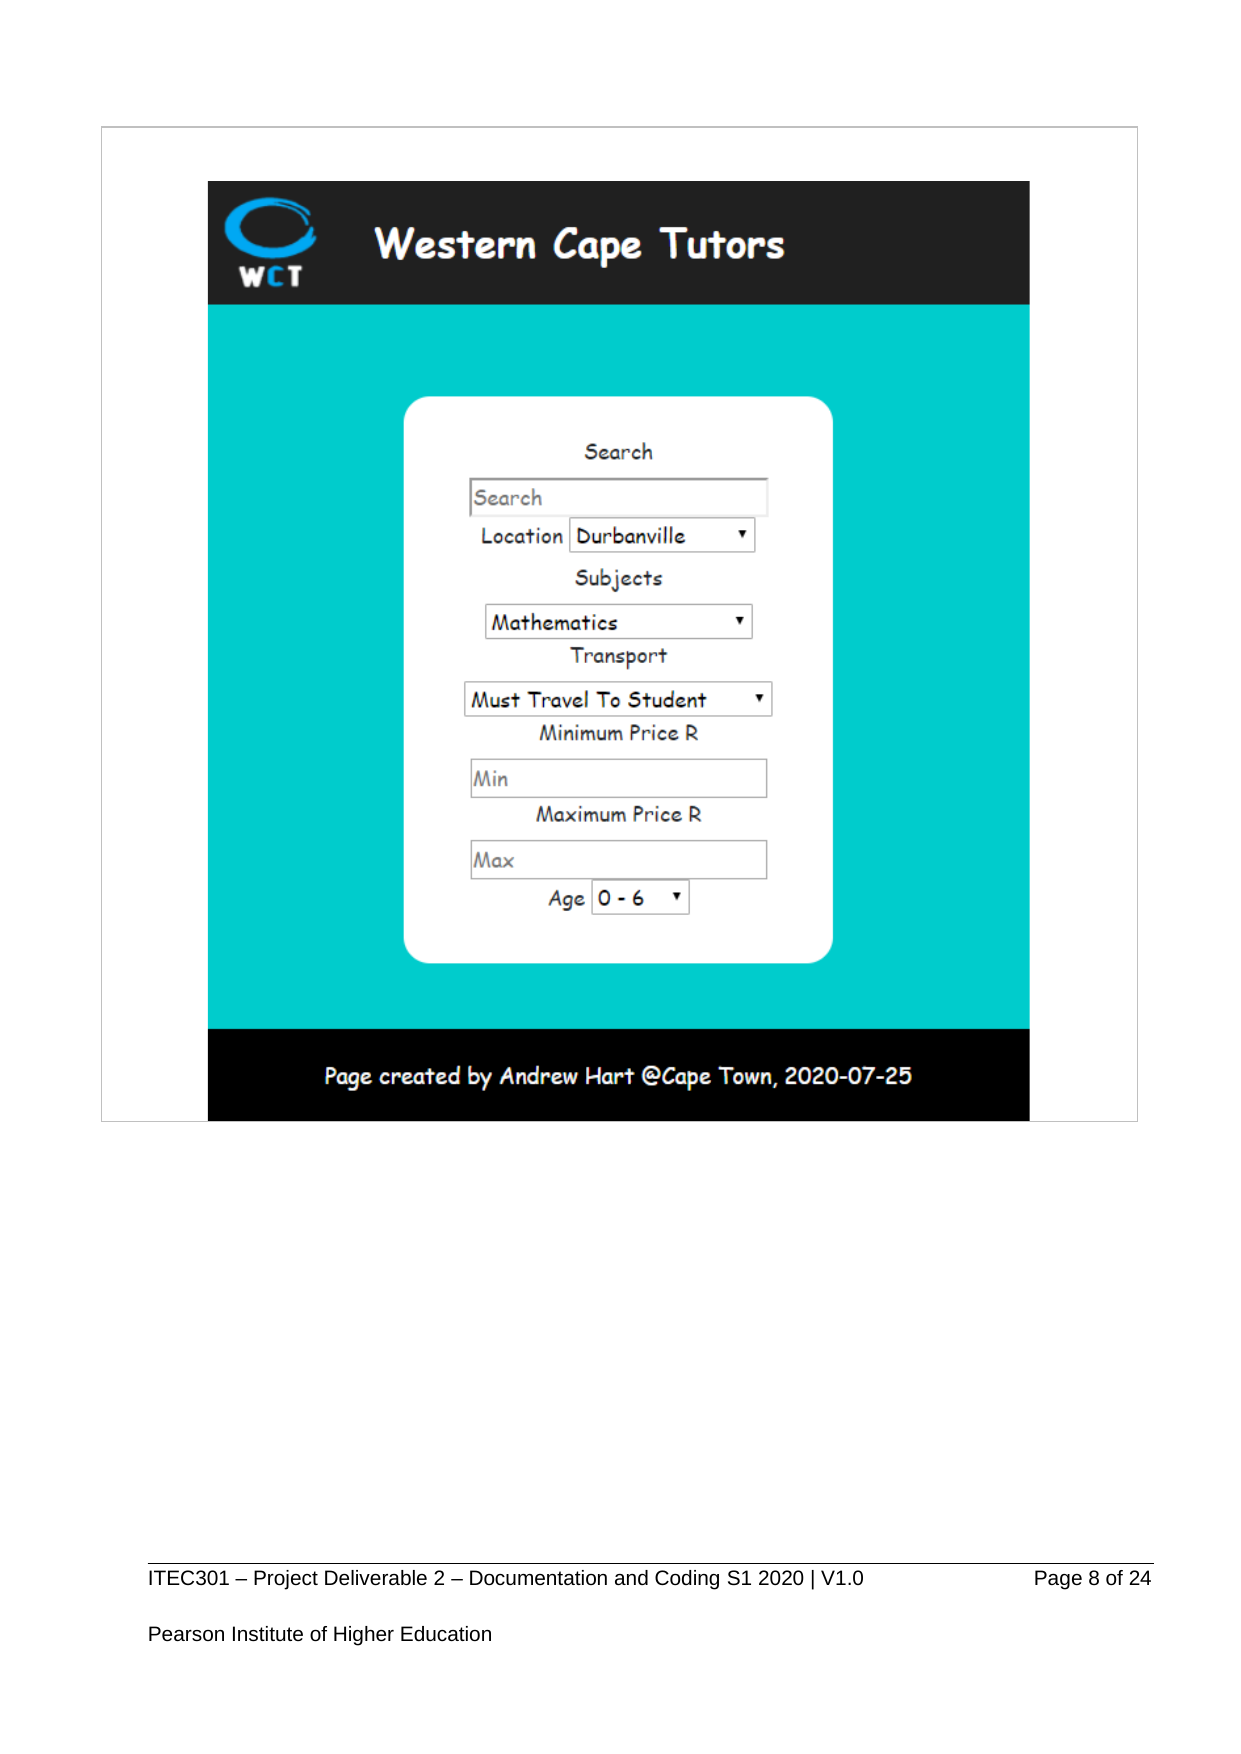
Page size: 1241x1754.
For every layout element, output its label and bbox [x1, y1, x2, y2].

table_cell [102, 128, 1137, 1121]
picture [207, 181, 1030, 1121]
